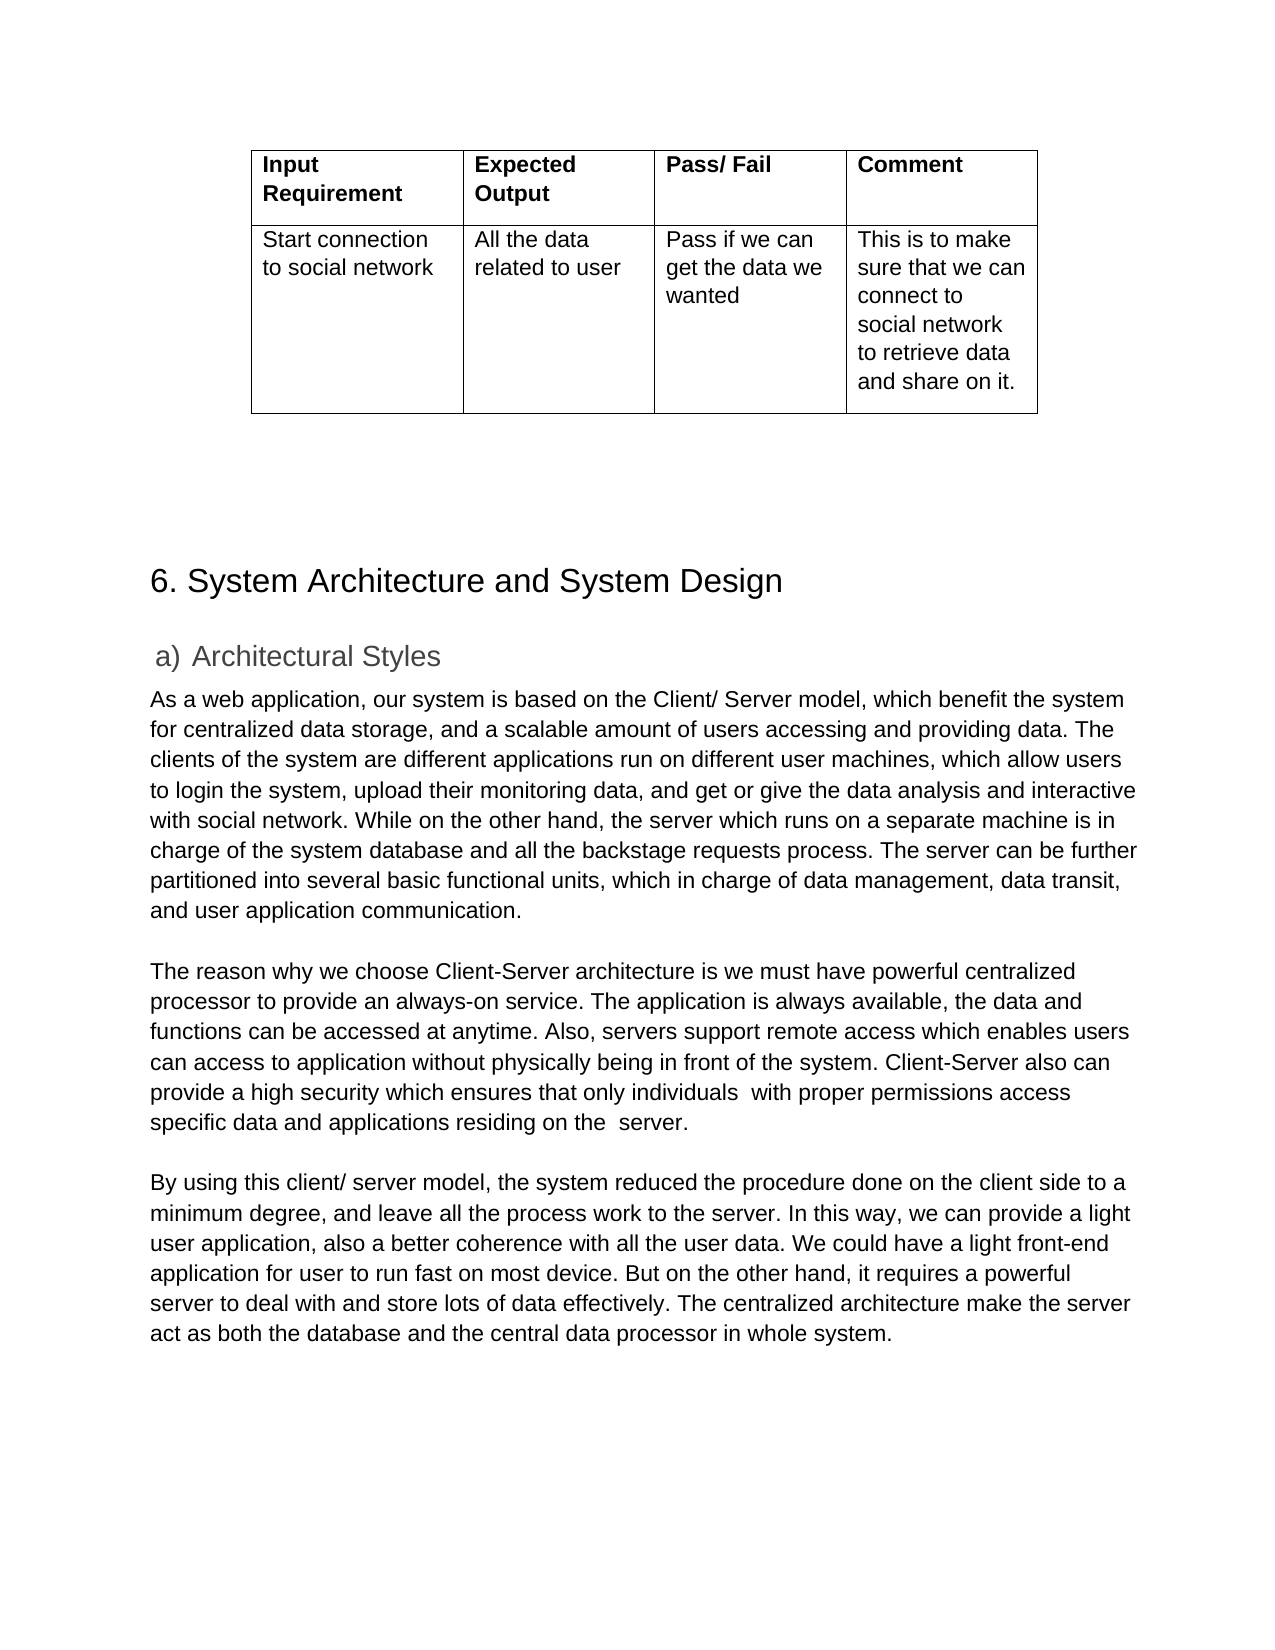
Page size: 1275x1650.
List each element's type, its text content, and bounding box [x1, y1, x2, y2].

table_header Input Requirement [252, 151, 463, 224]
text By using this client/ server model, the system reduced the procedure done on the client side to a minimum degree, and leave all the process work to the server. In this way, we can provide a light user application, also a better coherence with all the user data. We could have a light front-end application for user to run fast on most device. But on the other hand, it requires a powerful server to deal with and store lots of data effectively. The centralized architecture make the server act as both the database and the central data processor in whole system. [150, 1169, 1137, 1347]
subtitle 6. System Architecture and System Design [150, 562, 1137, 600]
table_cell Pass if we can get the data we wanted [655, 226, 846, 413]
table_cell This is to make sure that we can connect to social network to retrieve data and share on it. [847, 226, 1037, 413]
table_header Comment [847, 151, 1037, 224]
table_header Expected Output [464, 151, 654, 224]
text As a web application, our system is based on the Client/ Server model, which benefit the system for centralized data storage, and a scalable amount of users accessing and providing data. The clients of the system are different applications run on different user machines, which allow users to login the system, upload their monitoring data, and get or give the data analysis and interactive with social network. While on the other hand, the server which runs on a separate machine is in charge of the system database and all the backstage requests process. The server can be further partitioned into several basic functional units, which in charge of data management, data transit, and user application communication. [150, 686, 1137, 924]
table_header Pass/ Fail [655, 151, 846, 224]
table_cell All the data related to user [464, 226, 654, 413]
table_cell Start connection to social network [252, 226, 463, 413]
text The reason why we choose Client-Server architecture is we must have powerful centralized processor to provide an always-on service. The application is always available, the data and functions can be accessed at anytime. Also, servers support remote access which enables users can access to application without physically being in front of the system. Client-Server also can provide a high security which ensures that only individuals with proper permissions access specific data and applications residing on the server. [150, 958, 1137, 1135]
subtitle a) Architectural Styles [155, 639, 1137, 673]
